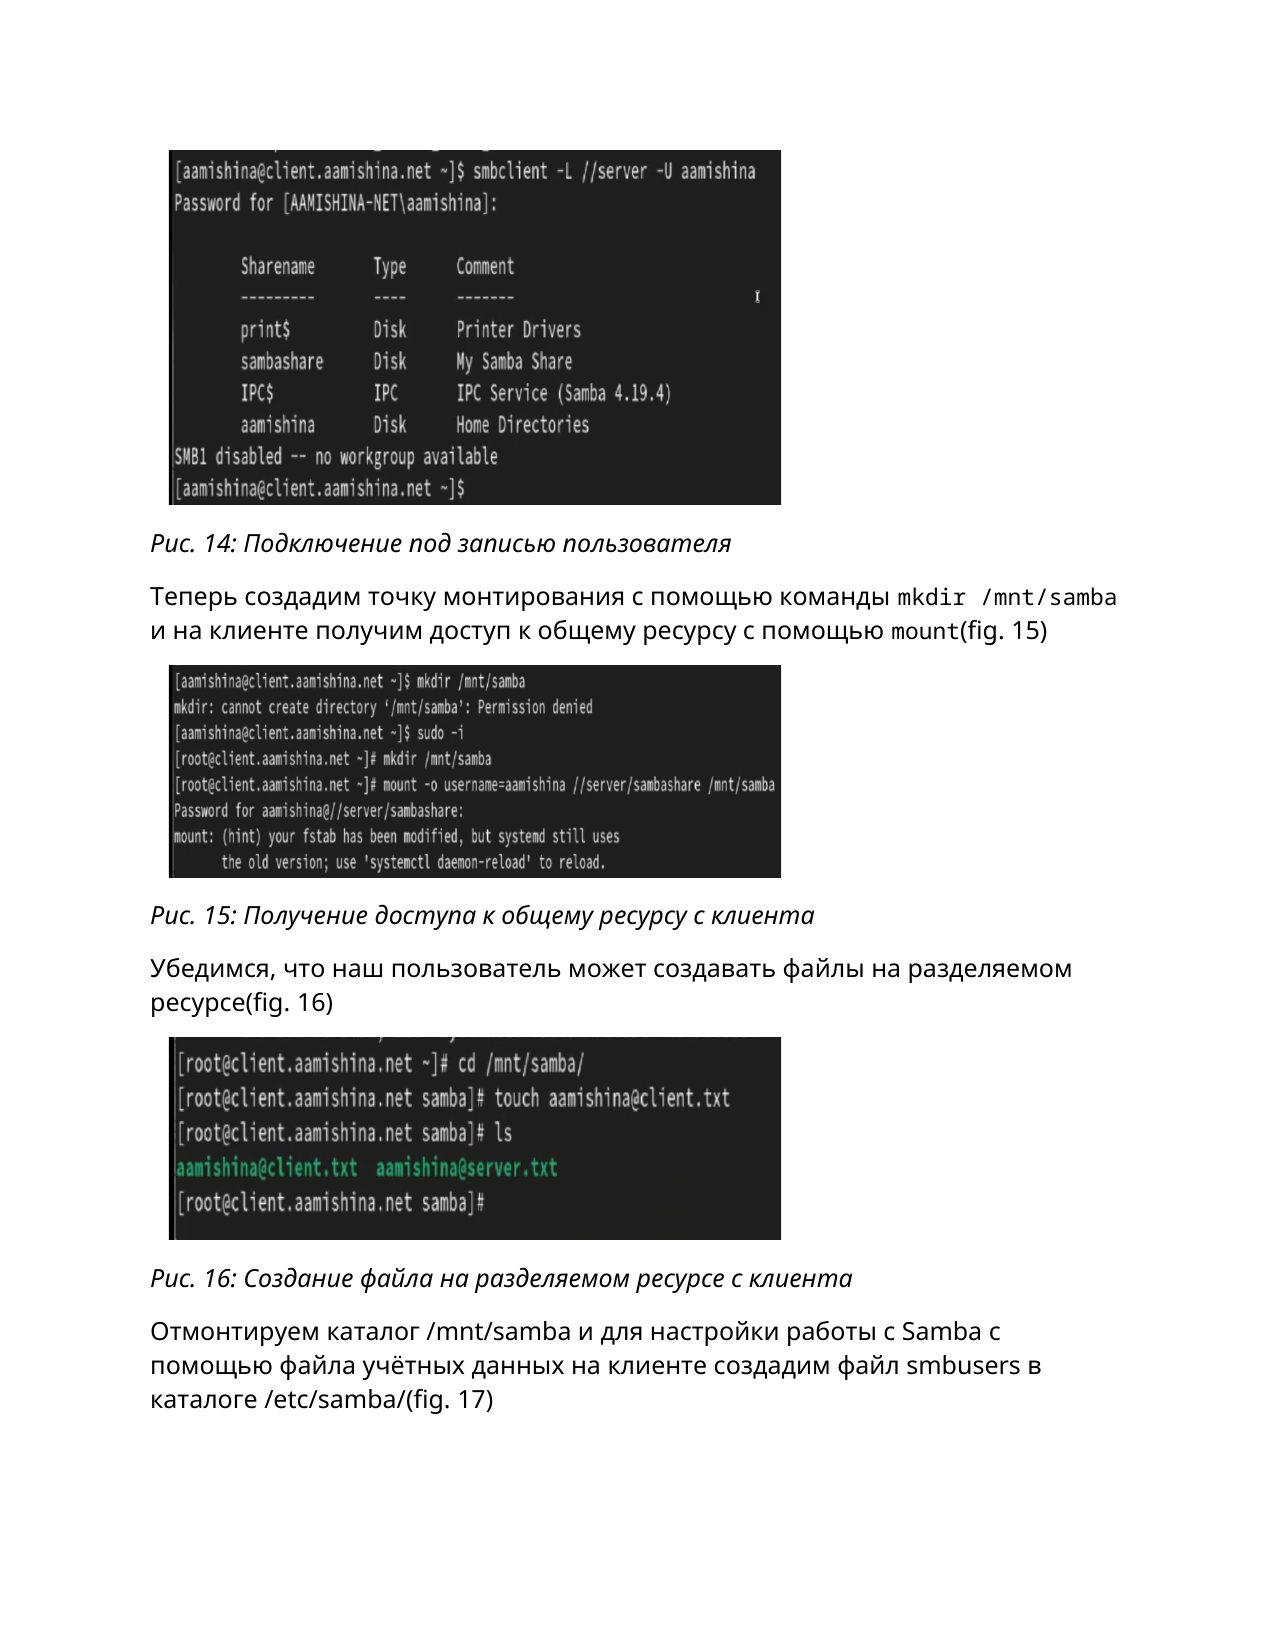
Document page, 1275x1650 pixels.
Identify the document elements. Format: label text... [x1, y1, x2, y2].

text Отмонтируем каталог /mnt/samba и для настройки работы с Samba с помощью файла учётных данных на клиенте создадим файл smbusers в каталоге /etc/samba/(fig. 17) [150, 1313, 1125, 1416]
text Теперь создадим точку монтирования с помощью команды mkdir /mnt/samba и на клиенте получим доступ к общему ресурсу с помощью mount(fig. 15) [150, 579, 1125, 647]
text Убедимся, что наш пользователь может создавать файлы на разделяемом ресурсе(fig. 16) [150, 951, 1125, 1019]
picture [168, 150, 782, 505]
picture [168, 665, 782, 878]
text Рис. 16: Создание файла на разделяемом ресурсе с клиента [150, 1261, 1125, 1294]
text Рис. 14: Подключение под записью пользователя [150, 526, 1125, 560]
text Рис. 15: Получение доступа к общему ресурсу с клиента [150, 898, 1125, 932]
picture [168, 1037, 782, 1240]
